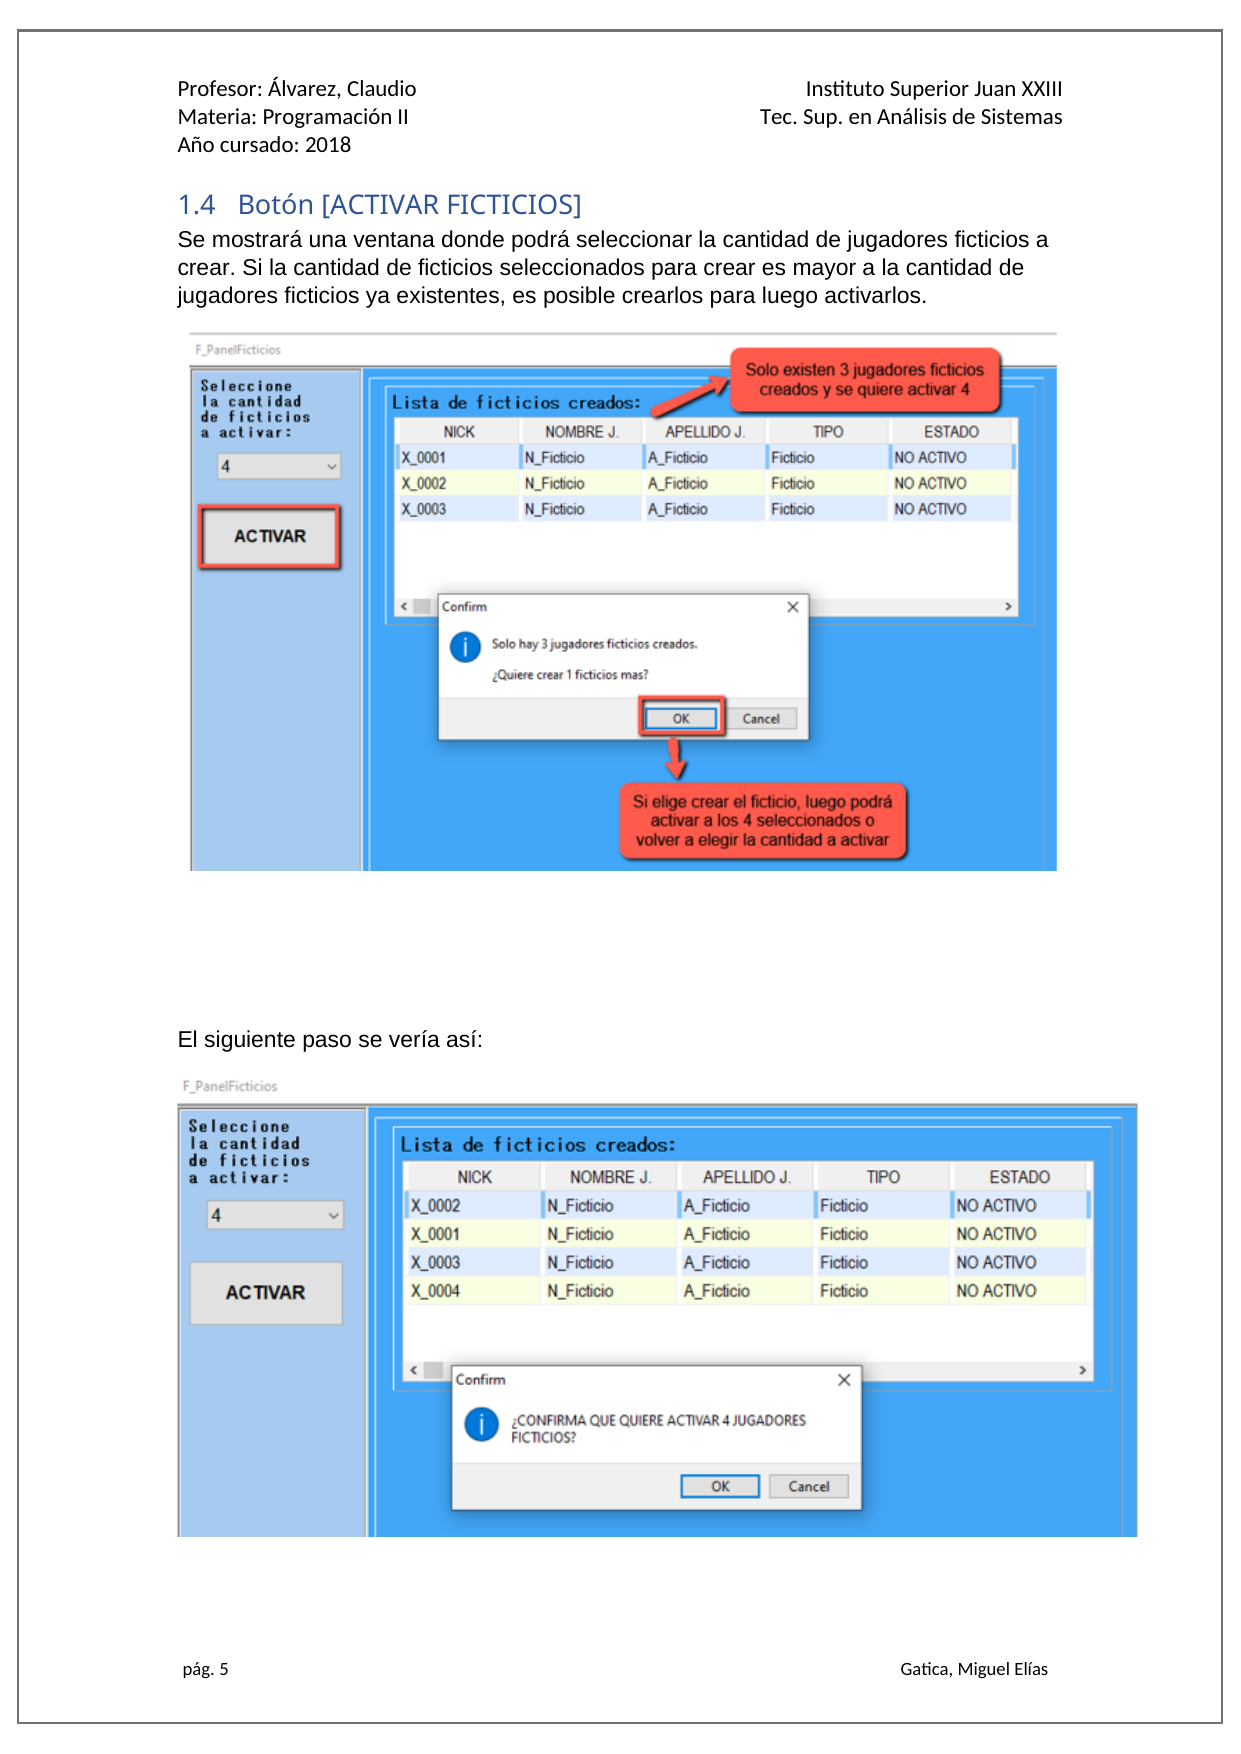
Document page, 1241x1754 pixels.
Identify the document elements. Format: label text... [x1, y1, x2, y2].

subtitle Botón [ACTIVAR FICTICIOS] [177, 186, 1063, 223]
text Se mostrará una ventana donde podrá seleccionar la cantidad de jugadores ficticios a crear. Si la cantidad de ficticios seleccionados para crear es mayor a la cantidad de jugadores ficticios ya existentes, es posible crearlos para luego activarlos. [177, 226, 1063, 309]
picture [177, 1071, 1142, 1537]
text El siguiente paso se vería así: [177, 1026, 1063, 1052]
picture [177, 327, 1063, 871]
